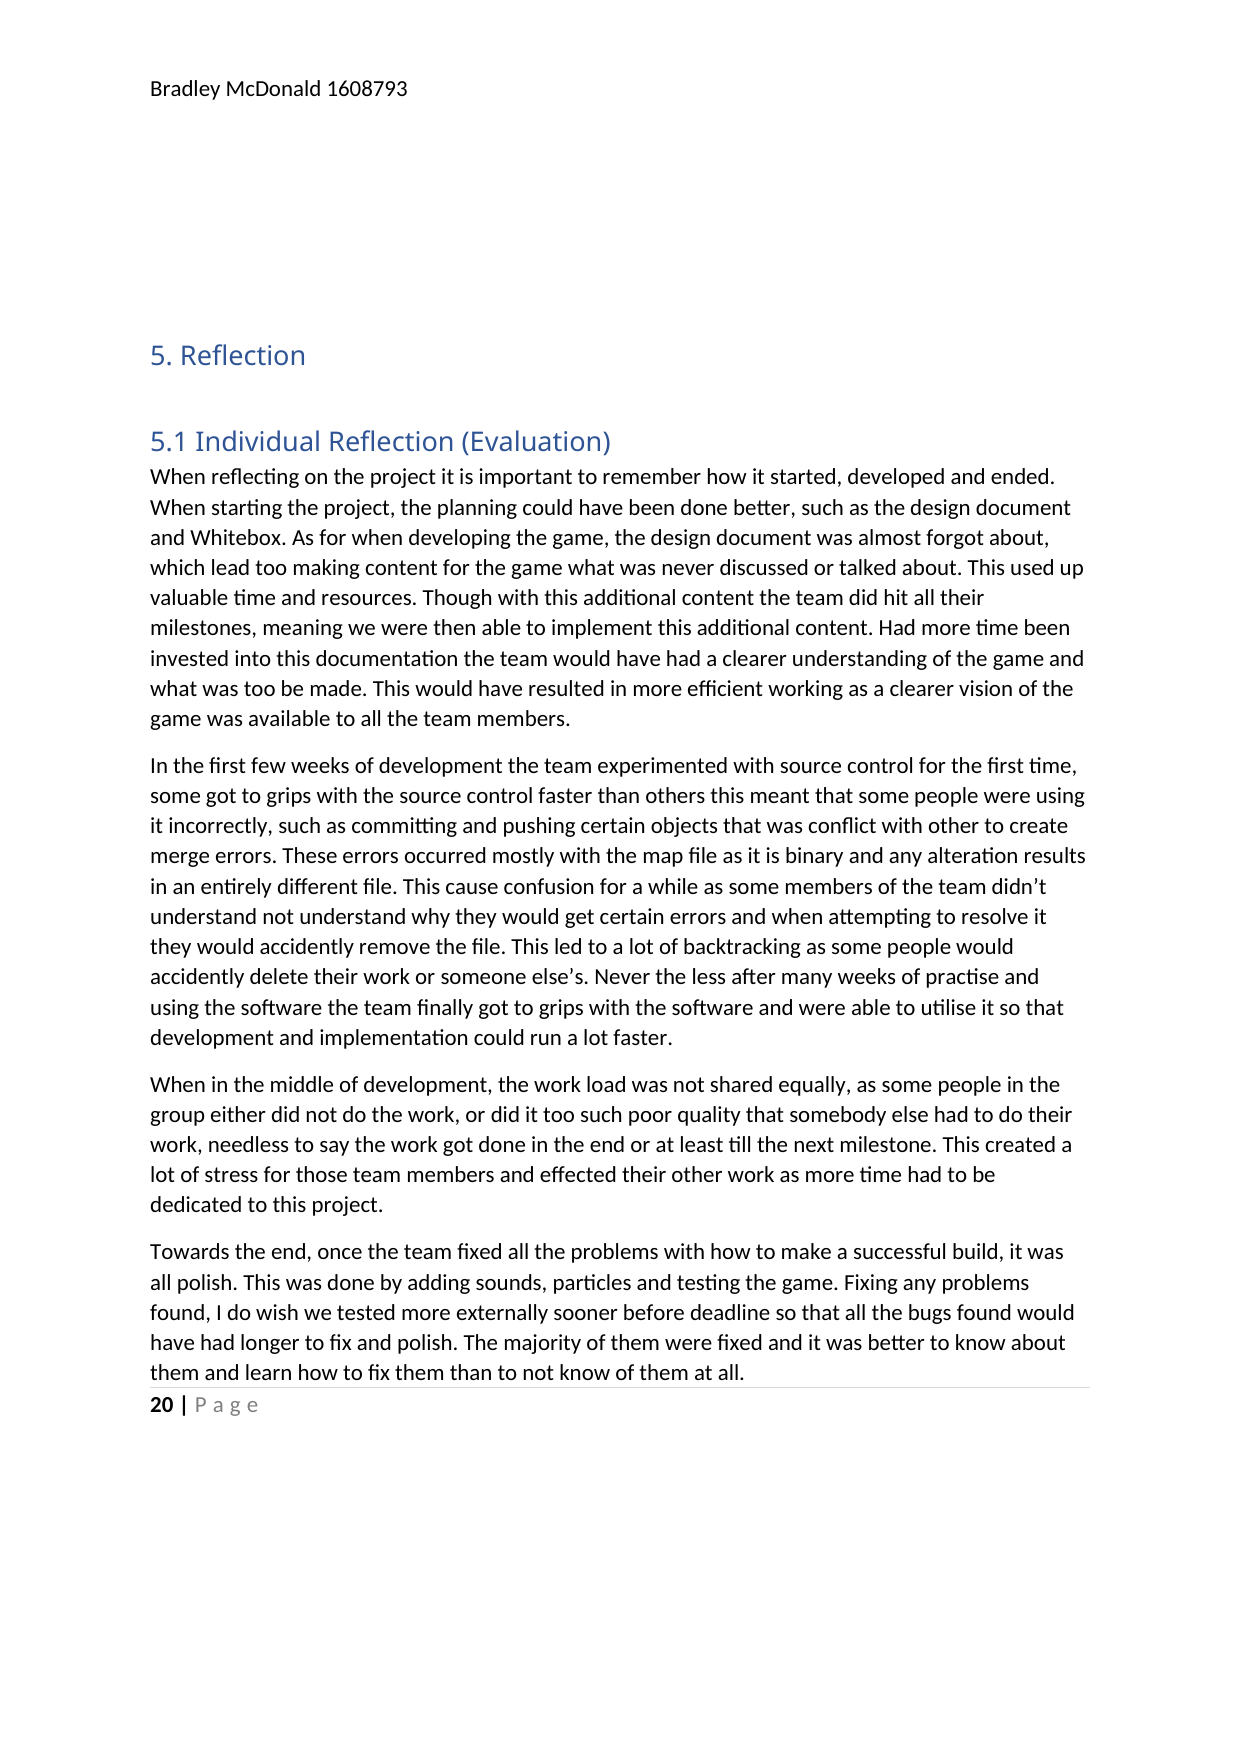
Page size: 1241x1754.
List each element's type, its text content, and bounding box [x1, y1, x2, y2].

subtitle 5. Reflection [150, 336, 1090, 373]
text Towards the end, once the team fixed all the problems with how to make a successful build, it was all polish. This was done by adding sounds, particles and testing the game. Fixing any problems found, I do wish we tested more externally sooner before deadline so that all the bugs found would have had longer to fix and polish. The majority of them were fixed and it was better to know about them and learn how to fix them than to not know of them at all. [150, 1237, 1090, 1386]
subtitle 5.1 Individual Reflection (Evaluation) [150, 423, 1090, 459]
text In the first few weeks of development the team experimented with source control for the first time, some got to grips with the source control faster than others this meant that some people were using it incorrectly, such as committing and pushing certain objects that was conflict with other to create merge errors. These errors occurred mostly with the map file as it is binary and any alteration results in an entirely different file. This cause confusion for a while as some members of the team didn’t understand not understand why they would get certain errors and when attempting to resolve it they would accidently remove the file. This led to a lot of backtracking as some people would accidently delete their work or someone else’s. Never the less after many weeks of practise and using the software the team finally got to grips with the software and were able to utilise it so that development and implementation could run a lot faster. [150, 751, 1090, 1051]
text When in the middle of development, the work load was not shared equally, as some people in the group either did not do the work, or did it too such poor quality that somebody else had to do their work, needless to say the work got done in the end or at least till the next milestone. This created a lot of stress for those team members and effected their other work as more time had to be dedicated to this project. [150, 1070, 1090, 1219]
text When reflecting on the project it is important to remember how it started, developed and ended. When starting the project, the planning could have been done better, such as the design document and Whitebox. As for when developing the game, the design document was almost forgot about, which lead too making content for the game what was never discussed or talked about. This used up valuable time and resources. Though with this additional content the team did hit all their milestones, meaning we were then able to implement this additional content. Had more time been invested into this documentation the team would have had a clearer understanding of the game and what was too be made. This would have resulted in more efficient working as a clearer vision of the game was available to all the team members. [150, 462, 1090, 732]
